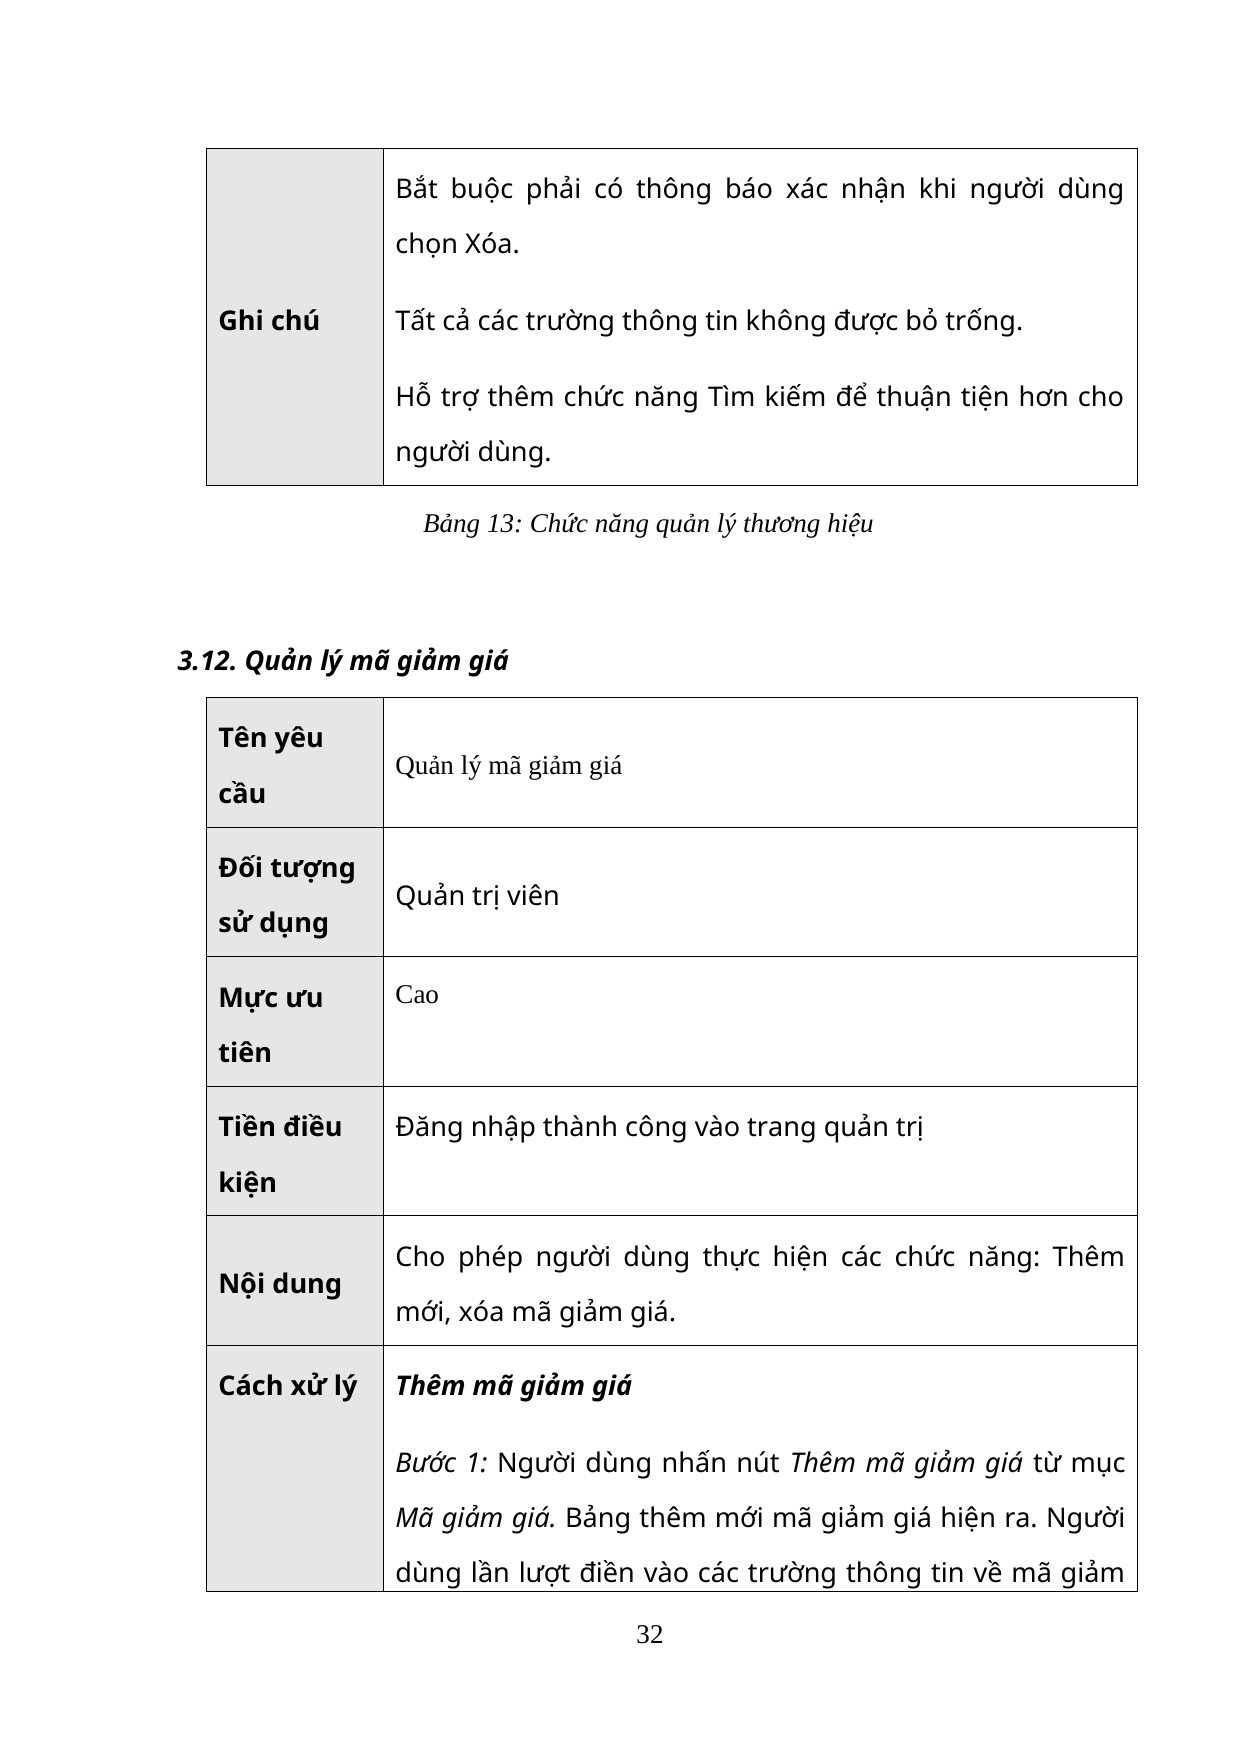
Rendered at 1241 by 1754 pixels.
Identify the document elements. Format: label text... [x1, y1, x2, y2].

table_header Quản lý mã giảm giá [384, 698, 1137, 827]
table_cell Nội dung [207, 1216, 383, 1345]
subtitle 3.12. Quản lý mã giảm giá [177, 642, 1122, 679]
text Bảng 13: Chức năng quản lý thương hiệu [177, 507, 1122, 538]
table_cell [384, 1346, 1137, 1591]
table_cell Cách xử lý [207, 1346, 383, 1591]
table_cell Đăng nhập thành công vào trang quản trị [384, 1087, 1137, 1215]
table_cell Cho phép người dùng thực hiện các chức năng: Thêm mới, xóa mã giảm giá. [384, 1216, 1137, 1345]
table_cell Tiền điều kiện [207, 1087, 383, 1215]
table_cell Ghi chú [207, 149, 383, 485]
table_header Tên yêu cầu [207, 698, 383, 827]
table_cell Quản trị viên [384, 828, 1137, 956]
table_cell Đối tượng sử dụng [207, 828, 383, 956]
table_cell Bắt buộc phải có thông báo xác nhận khi người dùng chọn Xóa. Tất cả các trường thông tin không được bỏ trống. Hỗ trợ thêm chức năng Tìm kiếm để thuận tiện hơn cho người dùng. [384, 149, 1137, 485]
table_cell Cao [384, 957, 1137, 1086]
table_cell Mực ưu tiên [207, 957, 383, 1086]
